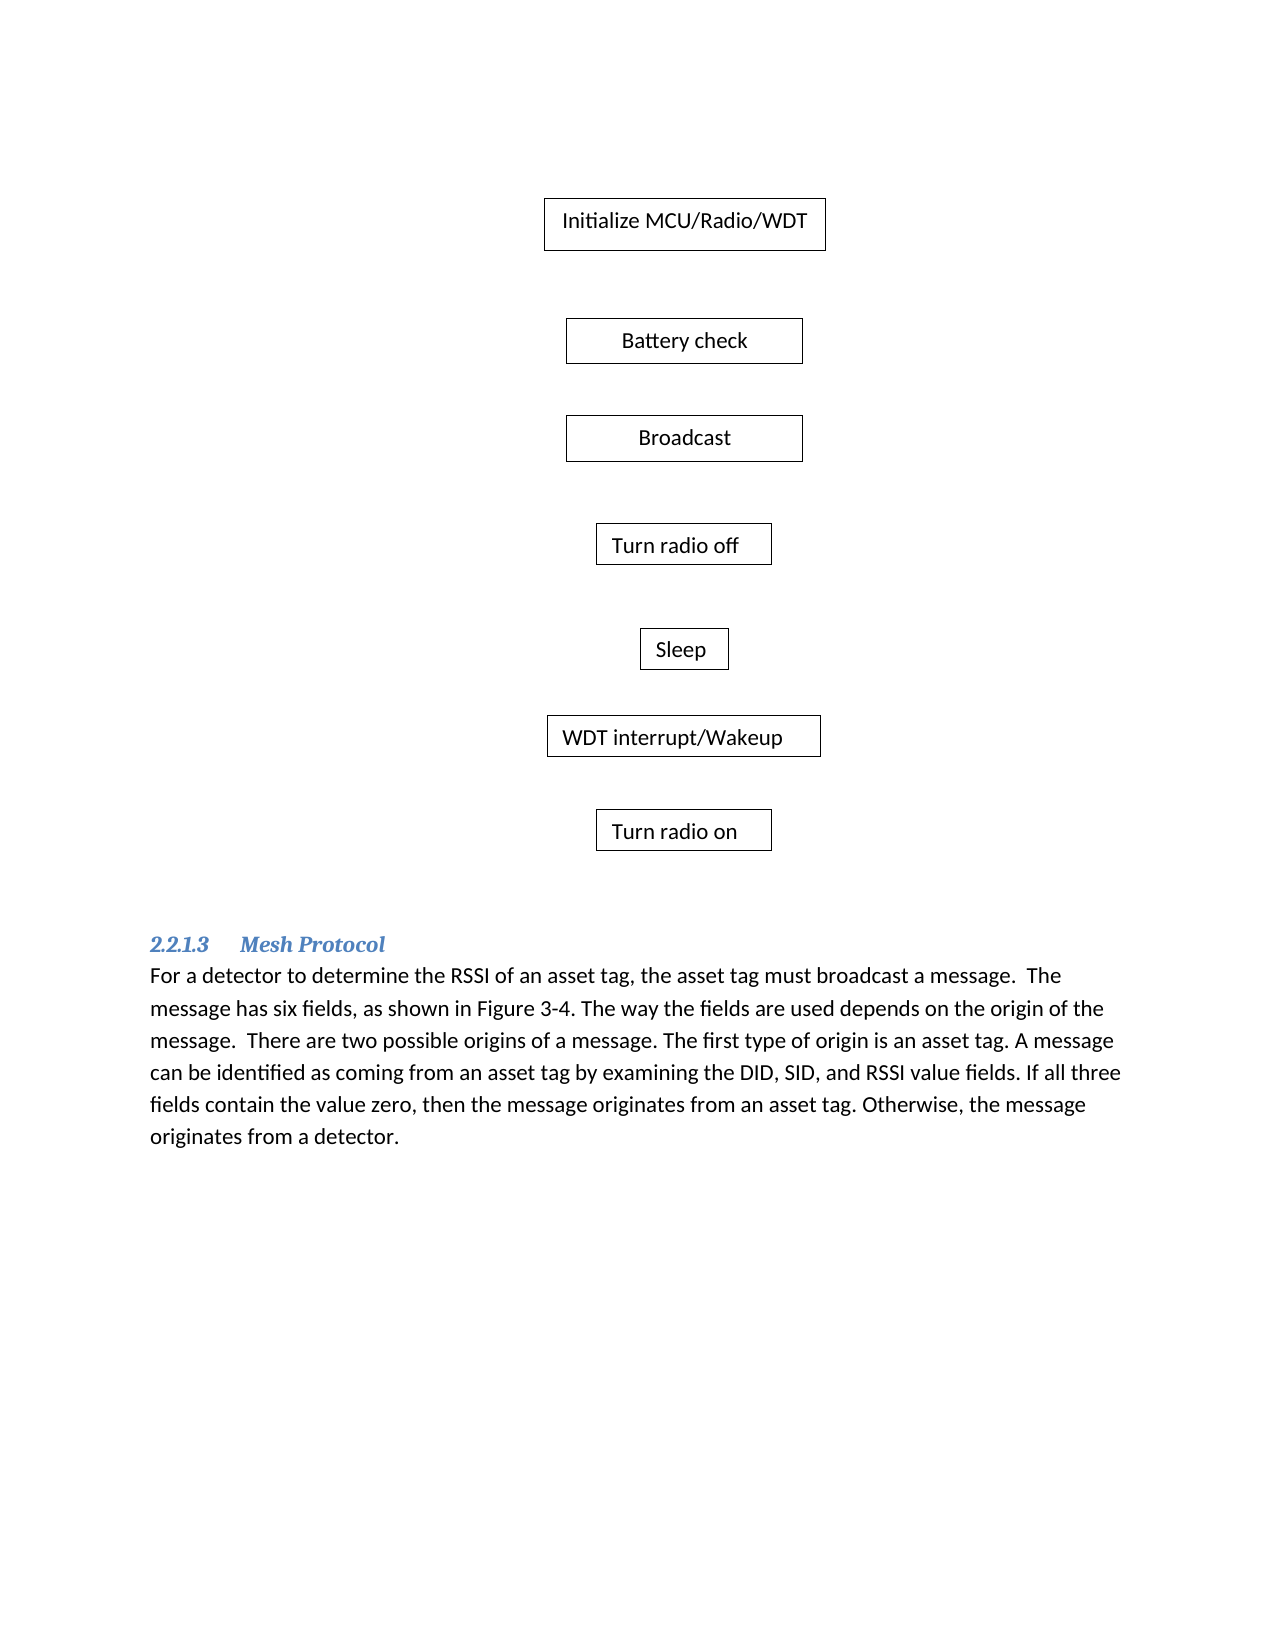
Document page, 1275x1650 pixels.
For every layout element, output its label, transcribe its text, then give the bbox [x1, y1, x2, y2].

subtitle Mesh Protocol [150, 931, 1125, 958]
text For a detector to determine the RSSI of an asset tag, the asset tag must broadcast a message. The message has six fields, as shown in Figure 3-4. The way the fields are used depends on the origin of the message. There are two possible origins of a message. The first type of origin is an asset tag. A message can be identified as coming from an asset tag by examining the DID, SID, and RSSI value fields. If all three fields contain the value zero, then the message originates from an asset tag. Otherwise, the message originates from a detector. [150, 962, 1125, 1151]
